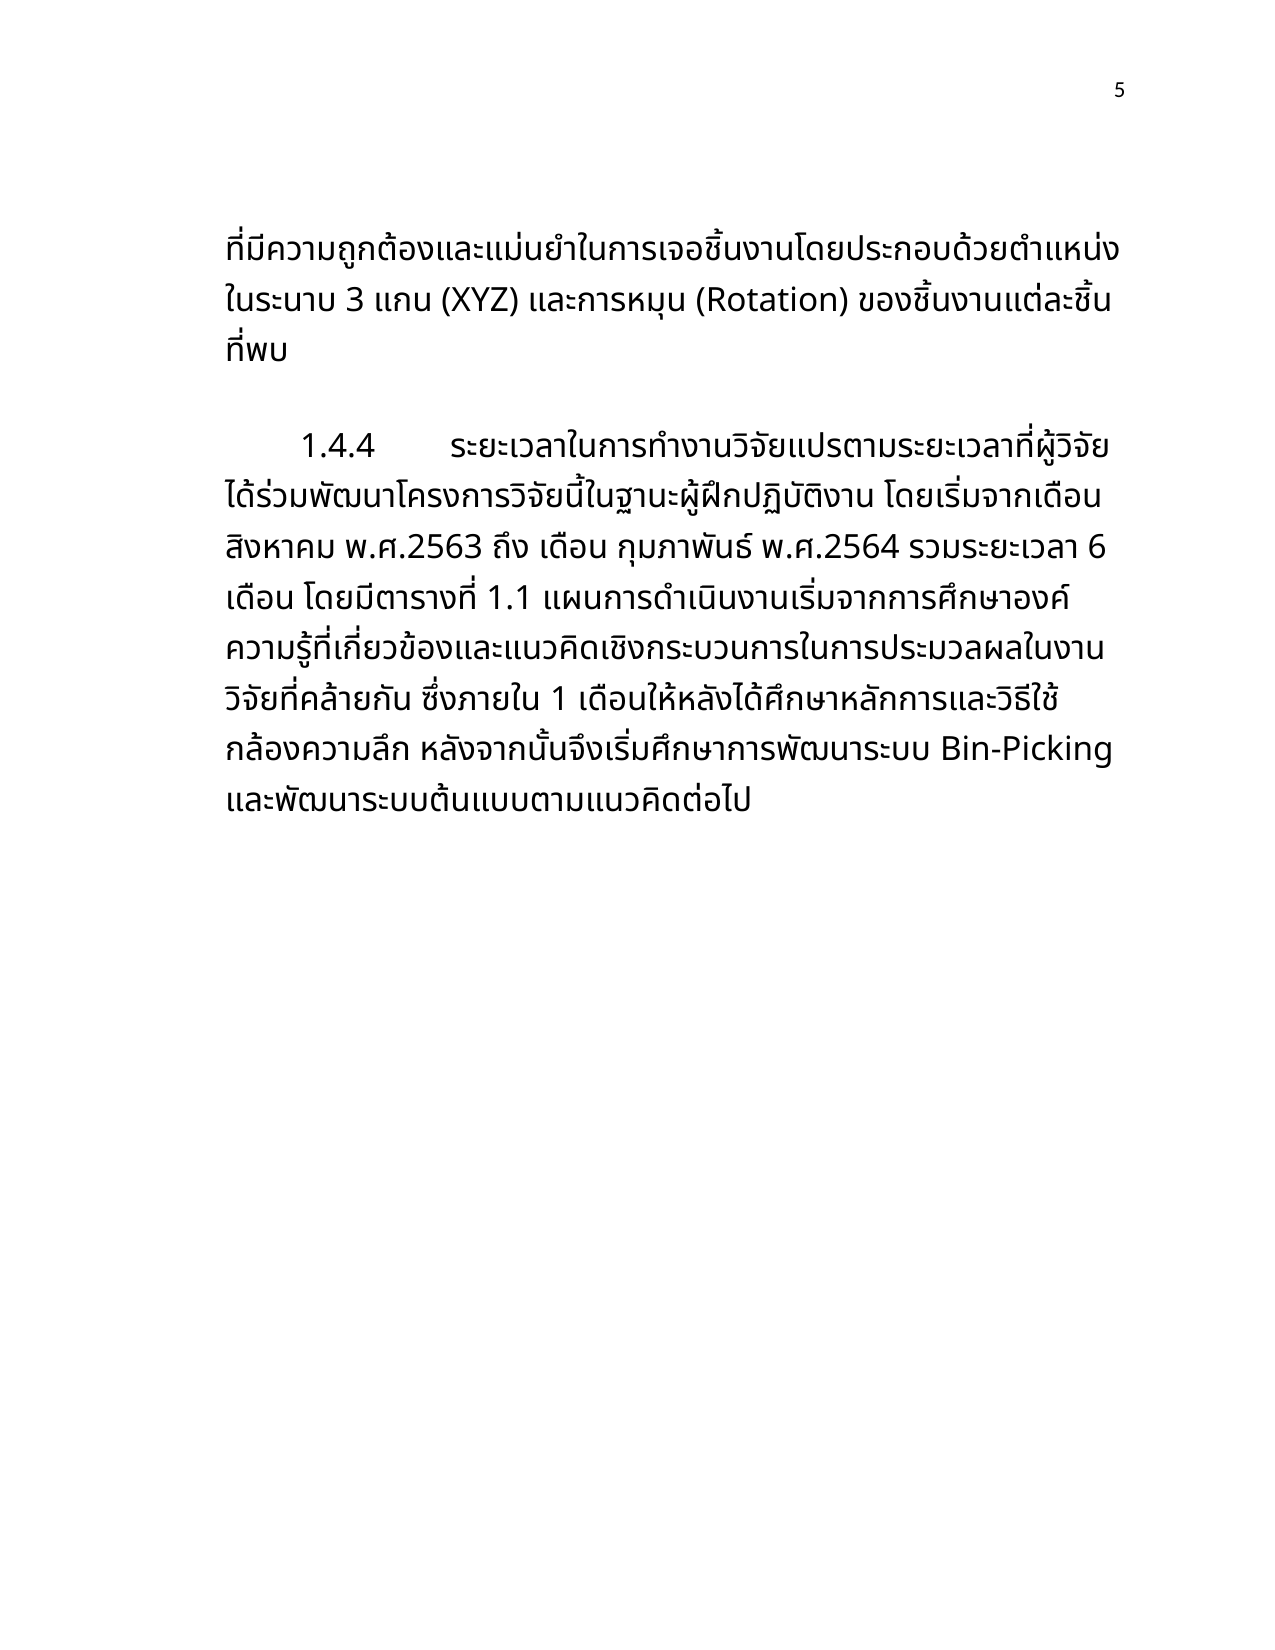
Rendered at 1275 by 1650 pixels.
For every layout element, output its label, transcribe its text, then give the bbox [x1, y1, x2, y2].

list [225, 225, 1125, 376]
list ระยะเวลาในการทำงานวิจัยแปรตามระยะเวลาที่ผู้วิจัยได้ร่วมพัฒนาโครงการวิจัยนี้ในฐานะผู้ฝึกปฏิบัติงาน โดยเริ่มจากเดือน สิงหาคม พ.ศ.2563 ถึง เดือน กุมภาพันธ์ พ.ศ.2564 รวมระยะเวลา 6 เดือน โดยมีตารางที่ 1.1 แผนการดำเนินงานเริ่มจากการศึกษาองค์ความรู้ที่เกี่ยวข้องและแนวคิดเชิงกระบวนการในการประมวลผลในงานวิจัยที่คล้ายกัน ซึ่งภายใน 1 เดือนให้หลังได้ศึกษาหลักการและวิธีใช้กล้องความลึก หลังจากนั้นจึงเริ่มศึกษาการพัฒนาระบบ Bin-Picking และพัฒนาระบบต้นแบบตามแนวคิดต่อไป [225, 422, 1125, 826]
